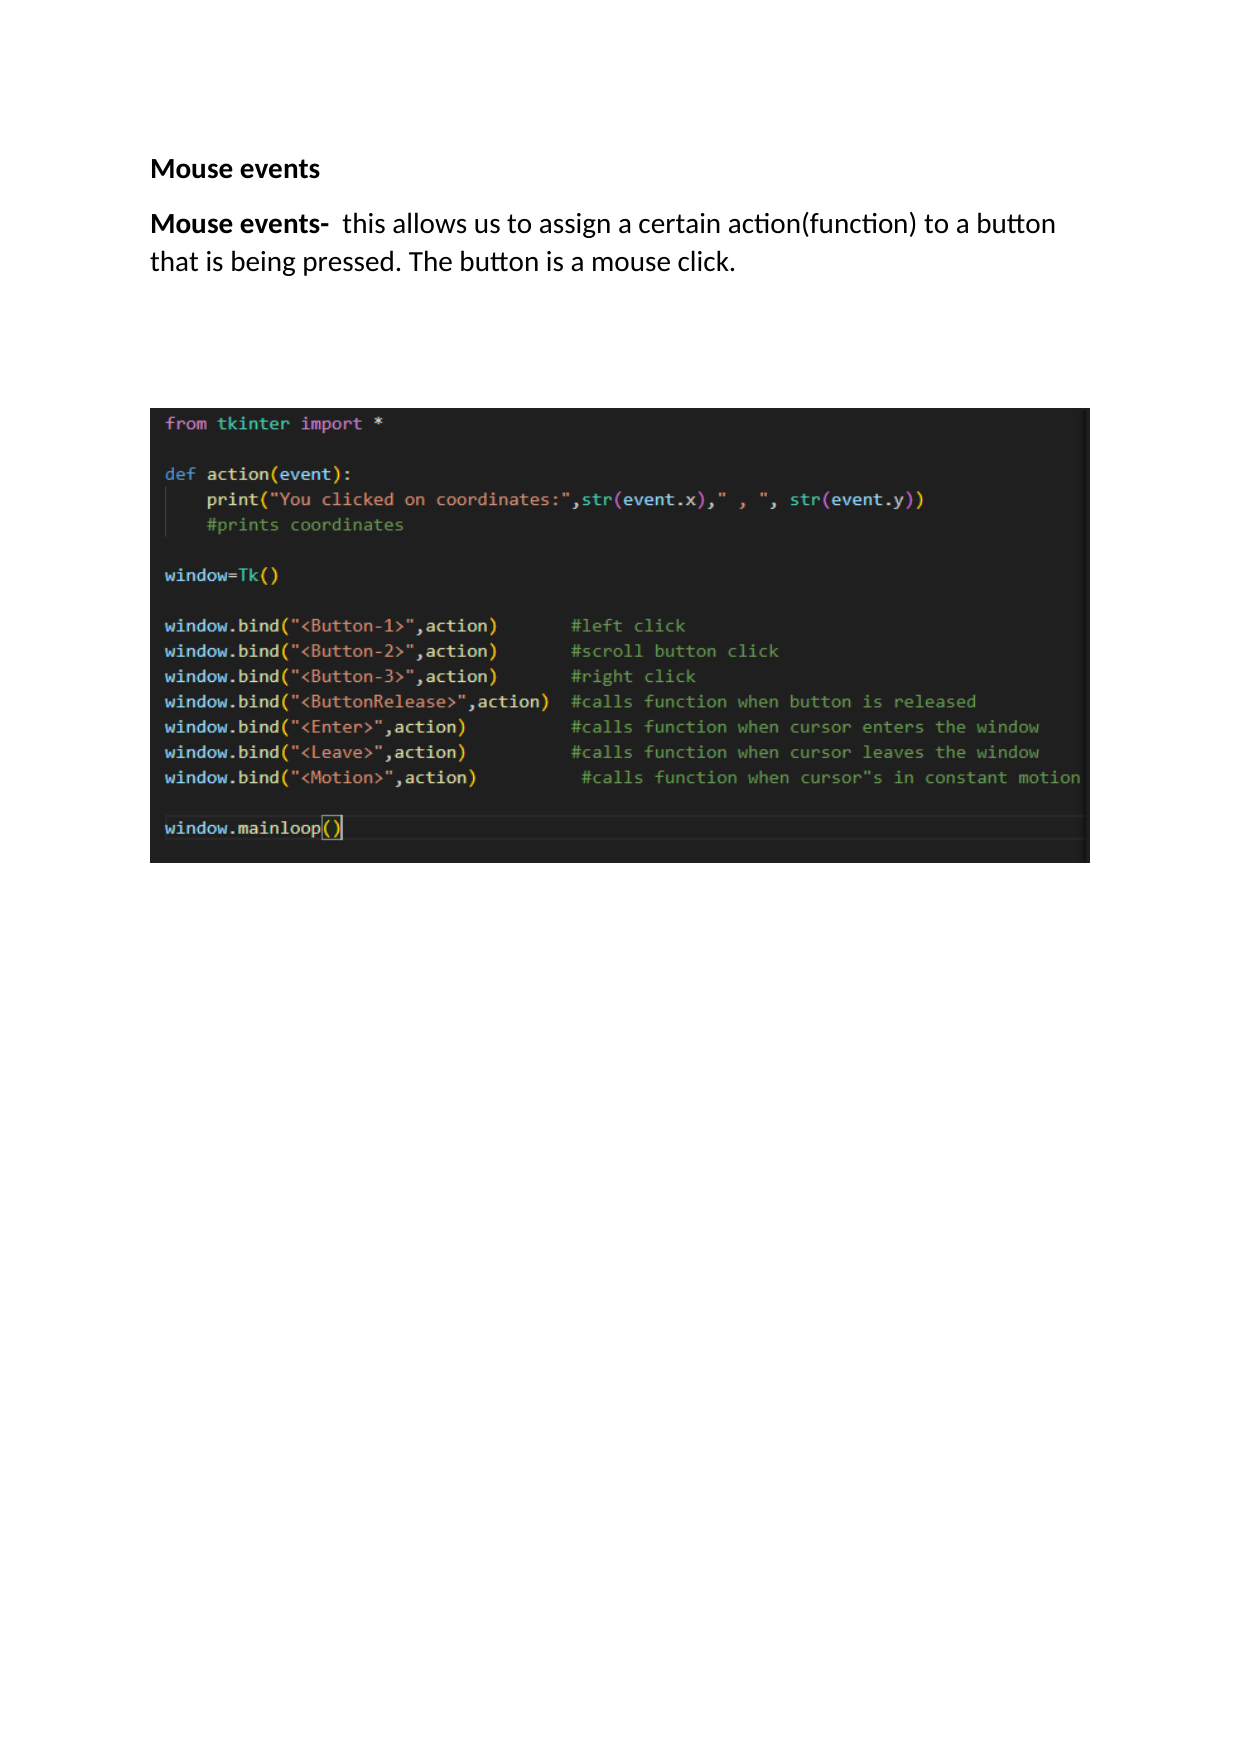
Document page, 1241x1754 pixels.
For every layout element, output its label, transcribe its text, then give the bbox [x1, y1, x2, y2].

picture [150, 408, 1090, 863]
text Mouse events [150, 150, 1090, 186]
text Mouse events- this allows us to assign a certain action(function) to a button that is being pressed. The button is a mouse click. [150, 205, 1090, 279]
